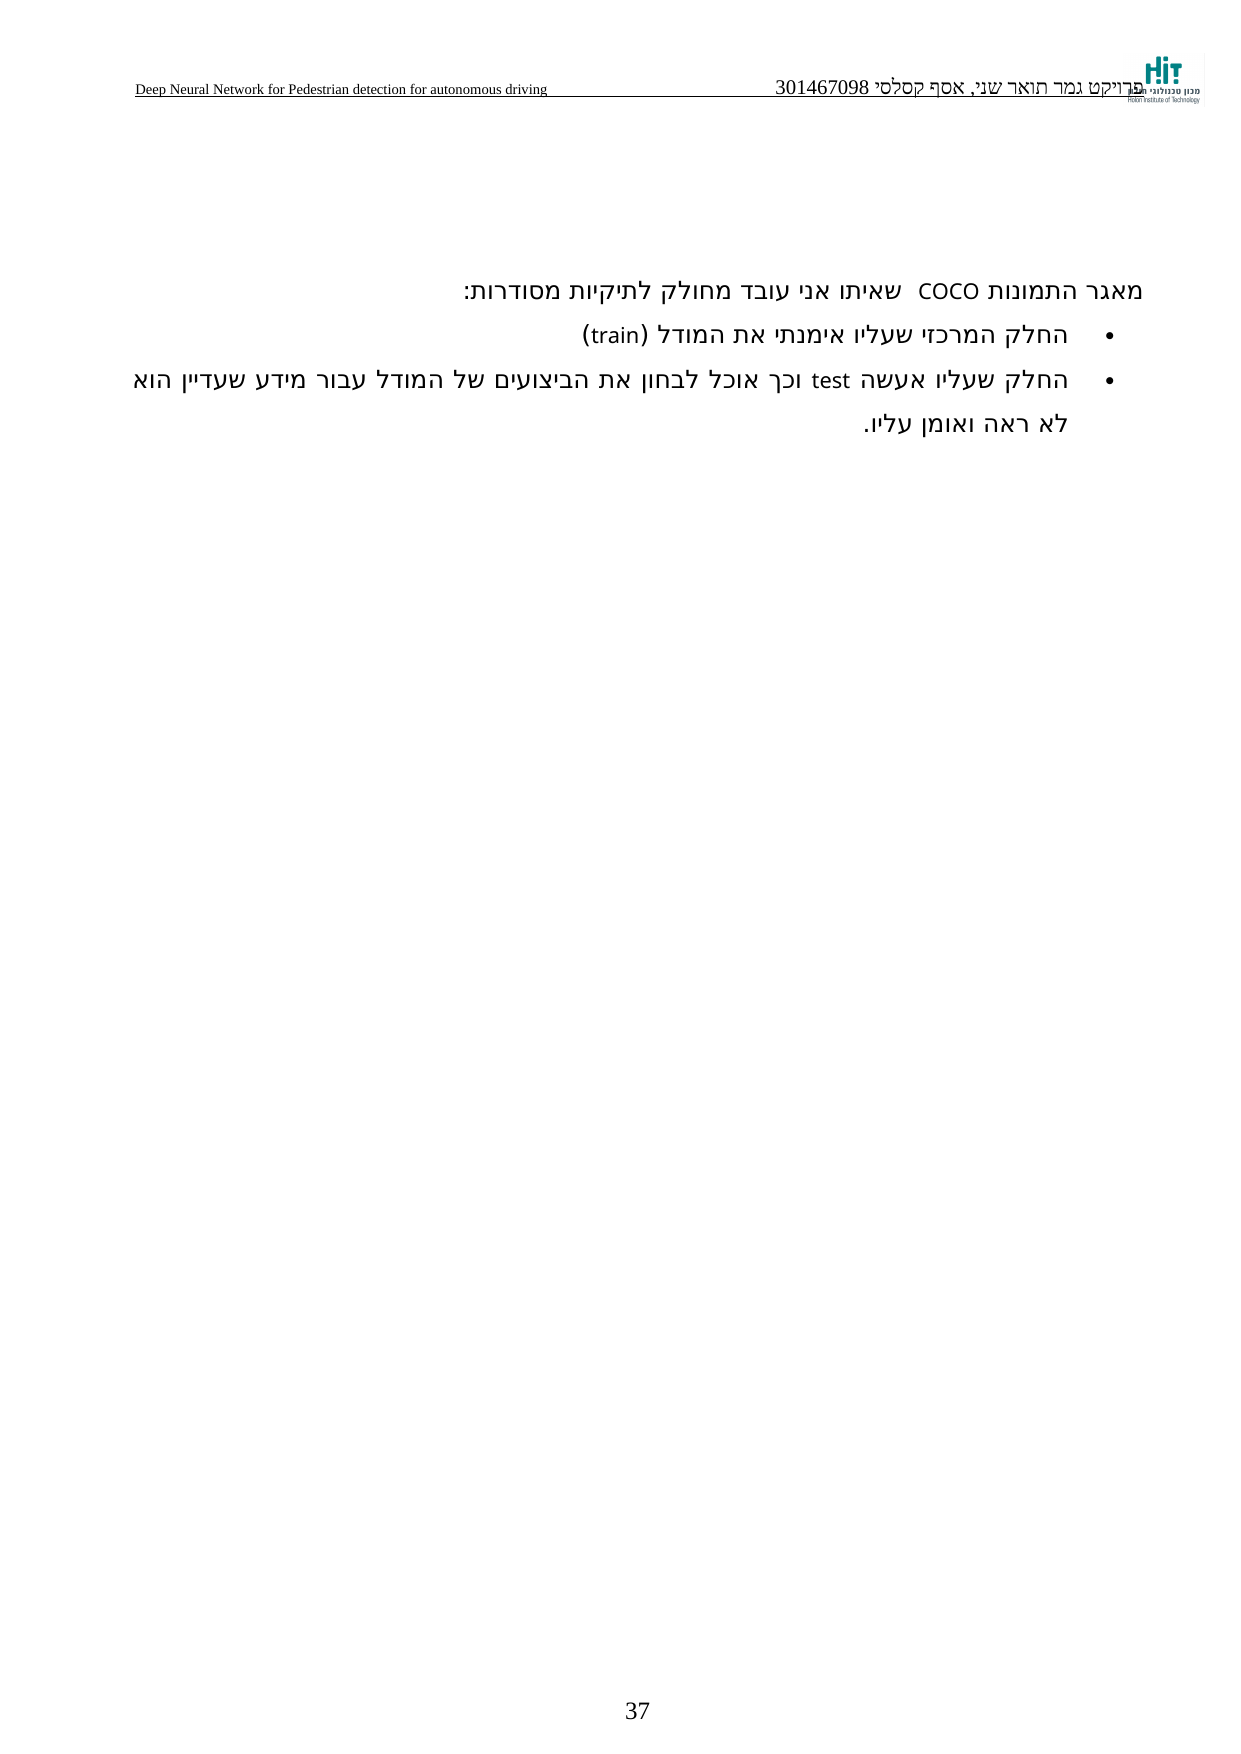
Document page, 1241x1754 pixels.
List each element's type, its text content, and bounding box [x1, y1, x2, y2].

picture [1123, 53, 1205, 107]
text מאגר התמונות COCO שאיתו אני עובד מחולק לתיקיות מסודרות: [131, 276, 1144, 306]
list החלק שעליו אעשה test וכך אוכל לבחון את הביצועים של המודל עבור מידע שעדיין הוא לא ראה ואומן עליו. [131, 365, 1106, 439]
list החלק המרכזי שעליו אימנתי את המודל (train) [131, 320, 1106, 350]
